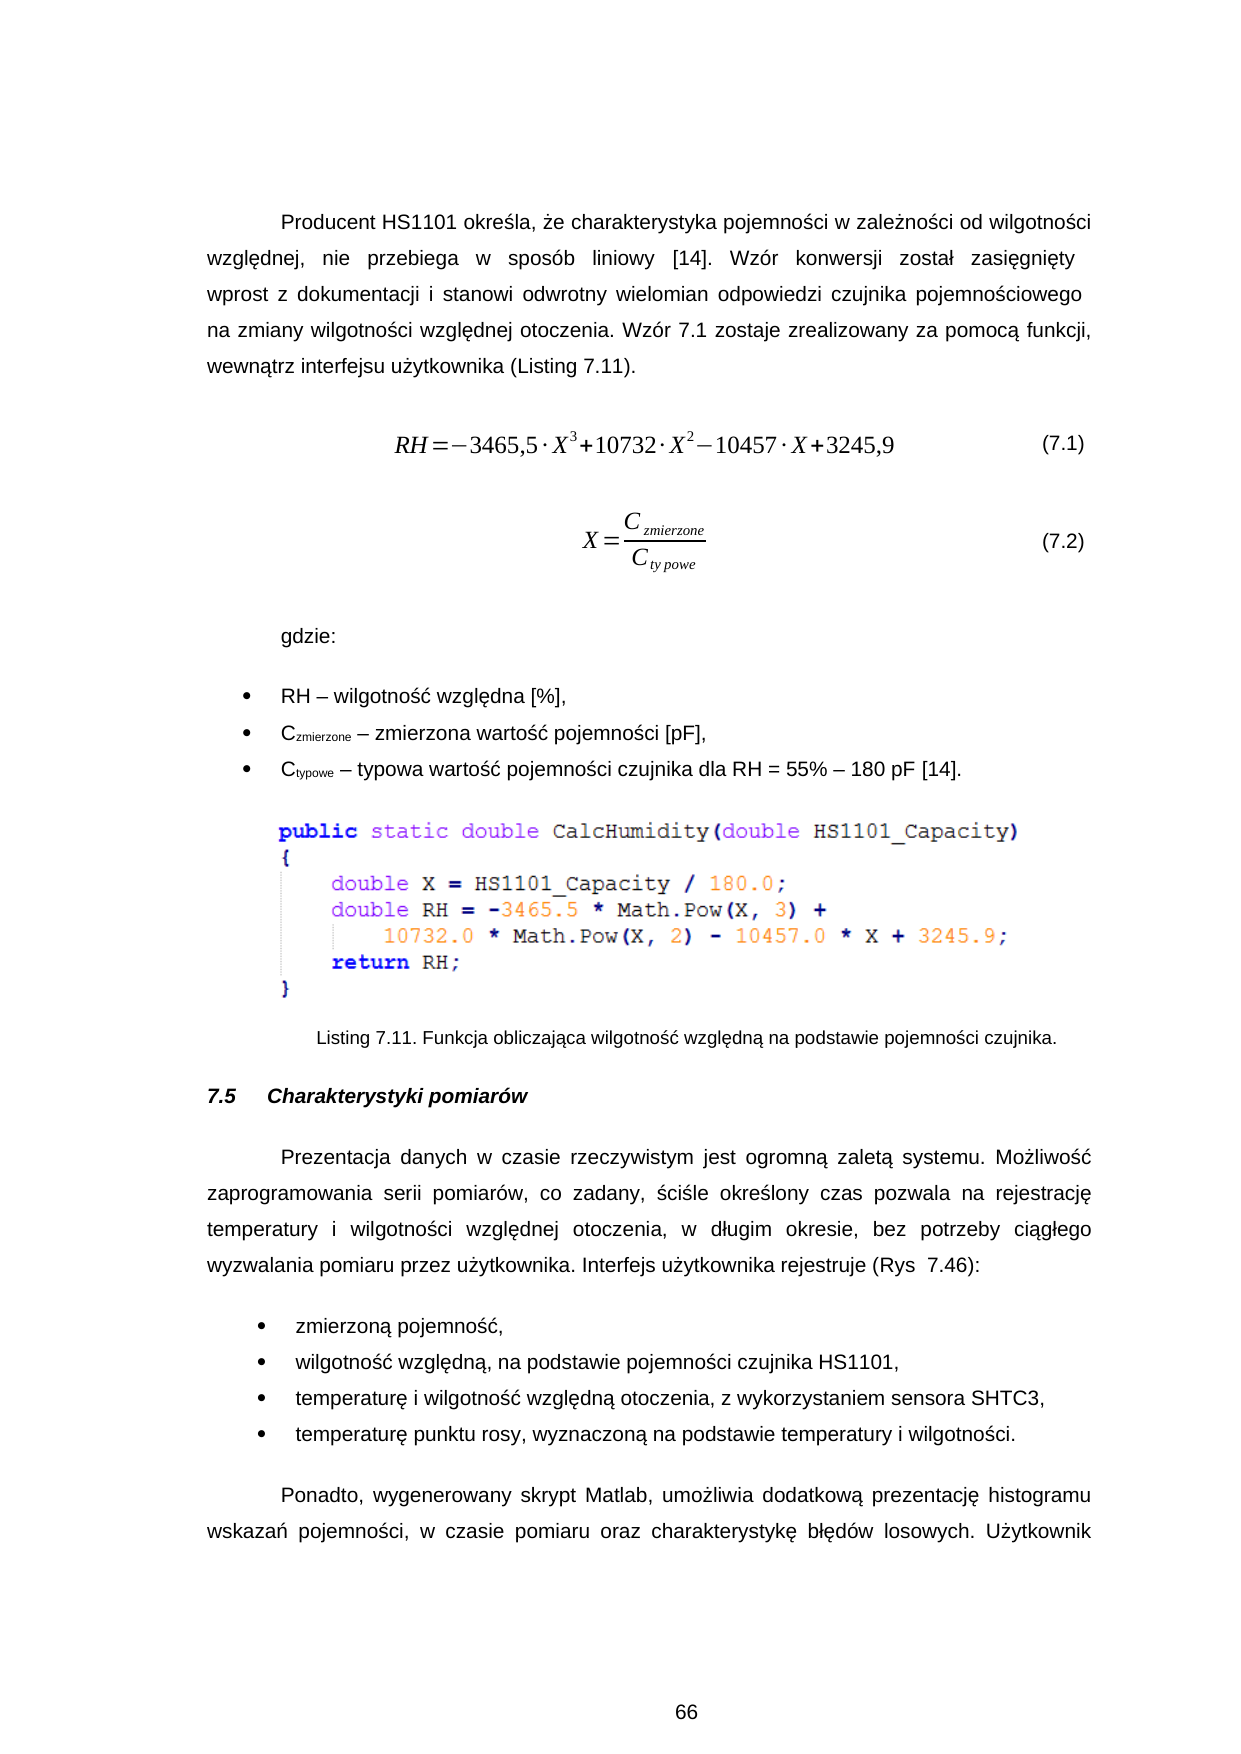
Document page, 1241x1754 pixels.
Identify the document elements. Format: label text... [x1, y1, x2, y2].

subtitle Charakterystyki pomiarów [207, 1084, 1092, 1108]
list RH – wilgotność względna [%], [243, 684, 1092, 708]
table_header [196, 402, 1019, 483]
list zmierzoną pojemność, [258, 1314, 1092, 1338]
table_cell (7.2) [1019, 483, 1096, 598]
list temperaturę punktu rosy, wyznaczoną na podstawie temperatury i wilgotności. [258, 1422, 1092, 1446]
list Czmierzone – zmierzona wartość pojemności [pF], [243, 720, 1092, 744]
list temperaturę i wilgotność względną otoczenia, z wykorzystaniem sensora SHTC3, [258, 1386, 1092, 1410]
table_cell [196, 483, 1019, 598]
table_header (7.1) [1019, 402, 1096, 483]
list Ctypowe – typowa wartość pojemności czujnika dla RH = 55% – 180 pF [14]. [243, 756, 1092, 781]
picture [274, 817, 1025, 1003]
text gdzie: [207, 623, 1092, 647]
list wilgotność względną, na podstawie pojemności czujnika HS1101, [258, 1350, 1092, 1374]
